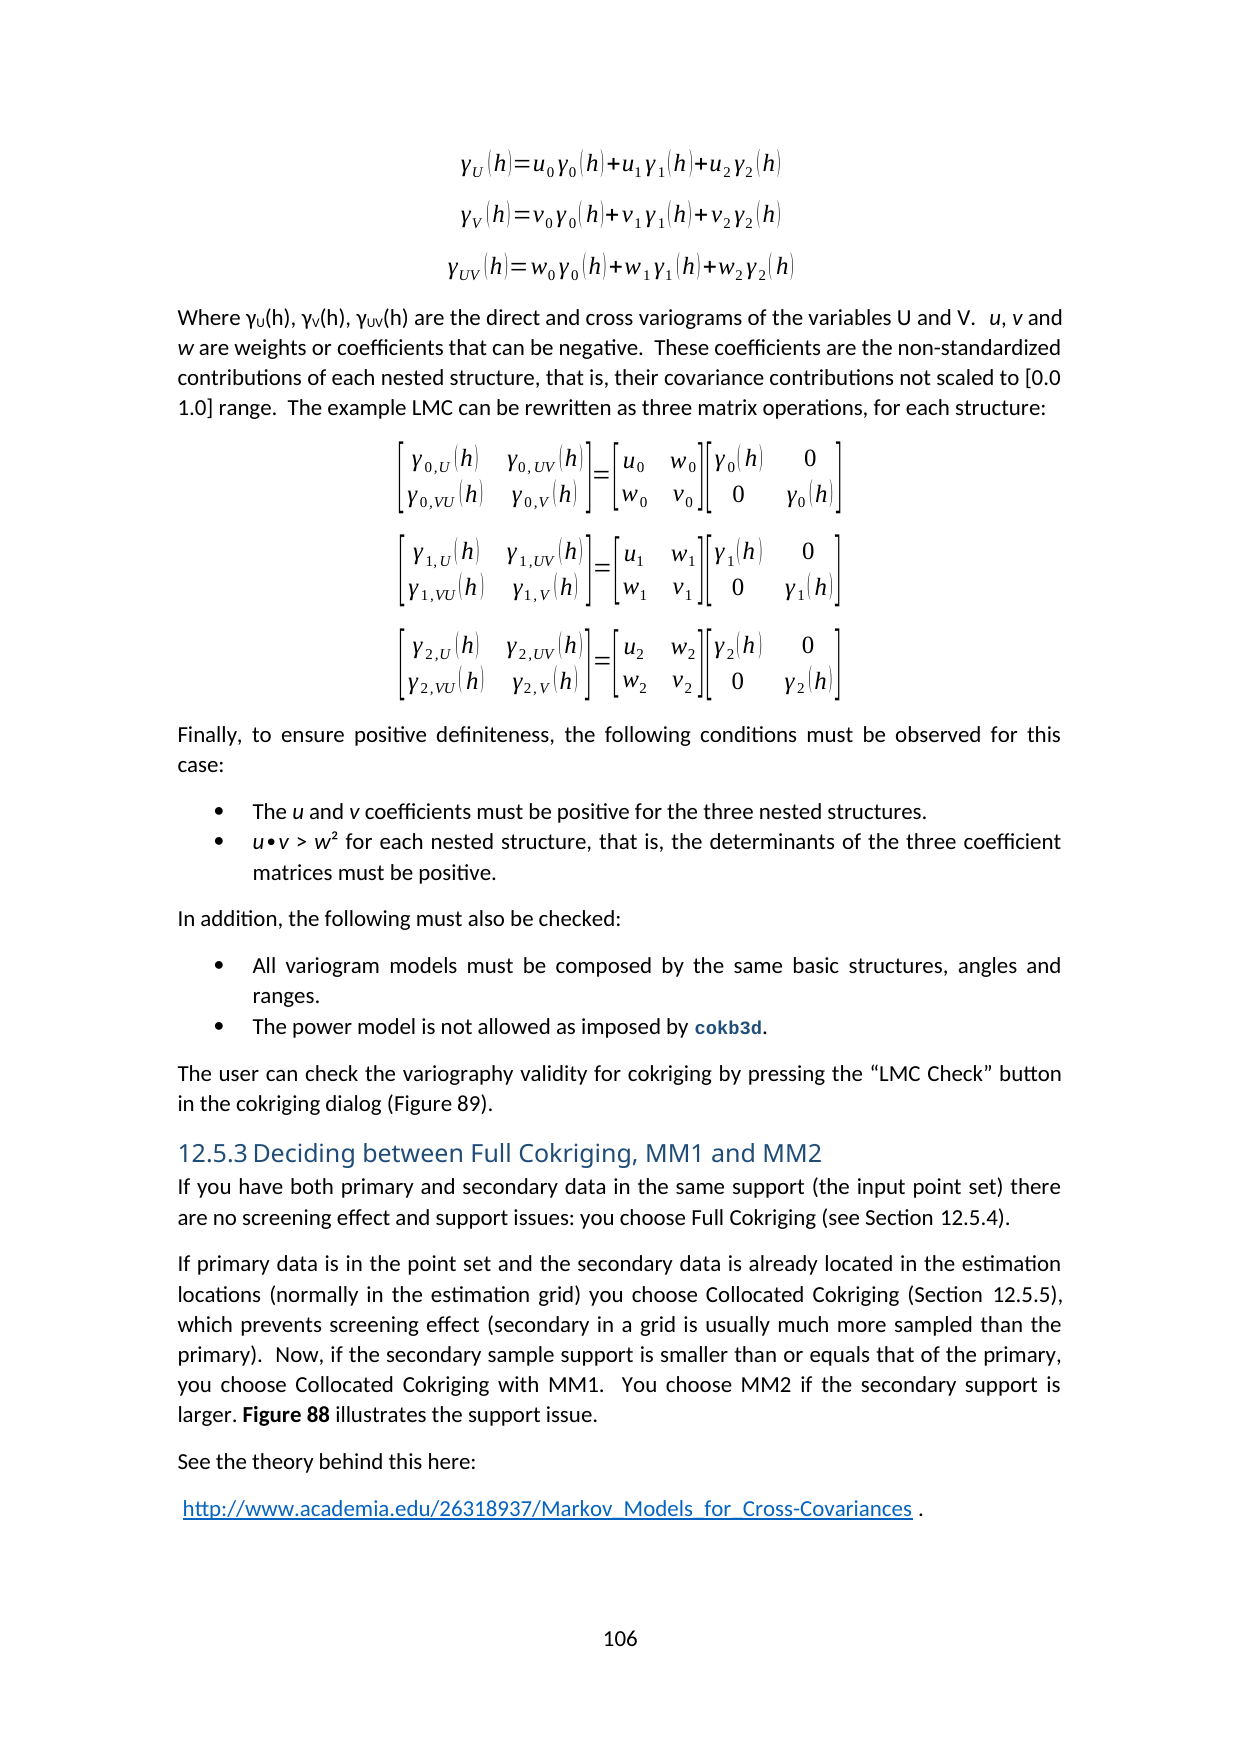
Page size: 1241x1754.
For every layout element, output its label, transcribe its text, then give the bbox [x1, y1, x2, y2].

text Where γU(h), γV(h), γUV(h) are the direct and cross variograms of the variables U and V. u, v and w are weights or coefficients that can be negative. These coefficients are the non-standardized contributions of each nested structure, that is, their covariance contributions not scaled to [0.0 1.0] range. The example LMC can be rewritten as three matrix operations, for each structure: [177, 303, 1063, 421]
list The power model is not allowed as imposed by cokb3d. [215, 1012, 1063, 1040]
list All variogram models must be composed by the same basic structures, angles and ranges. [215, 951, 1063, 1009]
text The user can check the variography validity for cokriging by pressing the “LMC Check” button in the cokriging dialog (Figure 85). [177, 1059, 1063, 1117]
list The u and v coefficients must be positive for the three nested structures. [215, 797, 1063, 825]
text http://www.academia.edu/26318937/Markov_Models_for_Cross-Covariances . [177, 1494, 1063, 1522]
text If you have both primary and secondary data in the same support (the input point set) there are no screening effect and support issues: you choose Full Cokriging (see Section 12.5.4). [177, 1172, 1063, 1231]
subtitle Deciding between Full Cokriging, MM1 and MM2 [177, 1136, 1063, 1170]
text Finally, to ensure positive definiteness, the following conditions must be observed for this case: [177, 720, 1063, 778]
text If primary data is in the point set and the secondary data is already located in the estimation locations (normally in the estimation grid) you choose Collocated Cokriging (Section 12.5.5), which prevents screening effect (secondary in a grid is usually much more sampled than the primary). Now, if the secondary sample support is smaller than or equals that of the primary, you choose Collocated Cokriging with MM1. You choose MM2 if the secondary support is larger. Figure 84 illustrates the support issue. [177, 1249, 1063, 1429]
list u∙v > w² for each nested structure, that is, the determinants of the three coefficient matrices must be positive. [215, 827, 1063, 886]
text In addition, the following must also be checked: [177, 904, 1063, 932]
text See the theory behind this here: [177, 1447, 1063, 1476]
